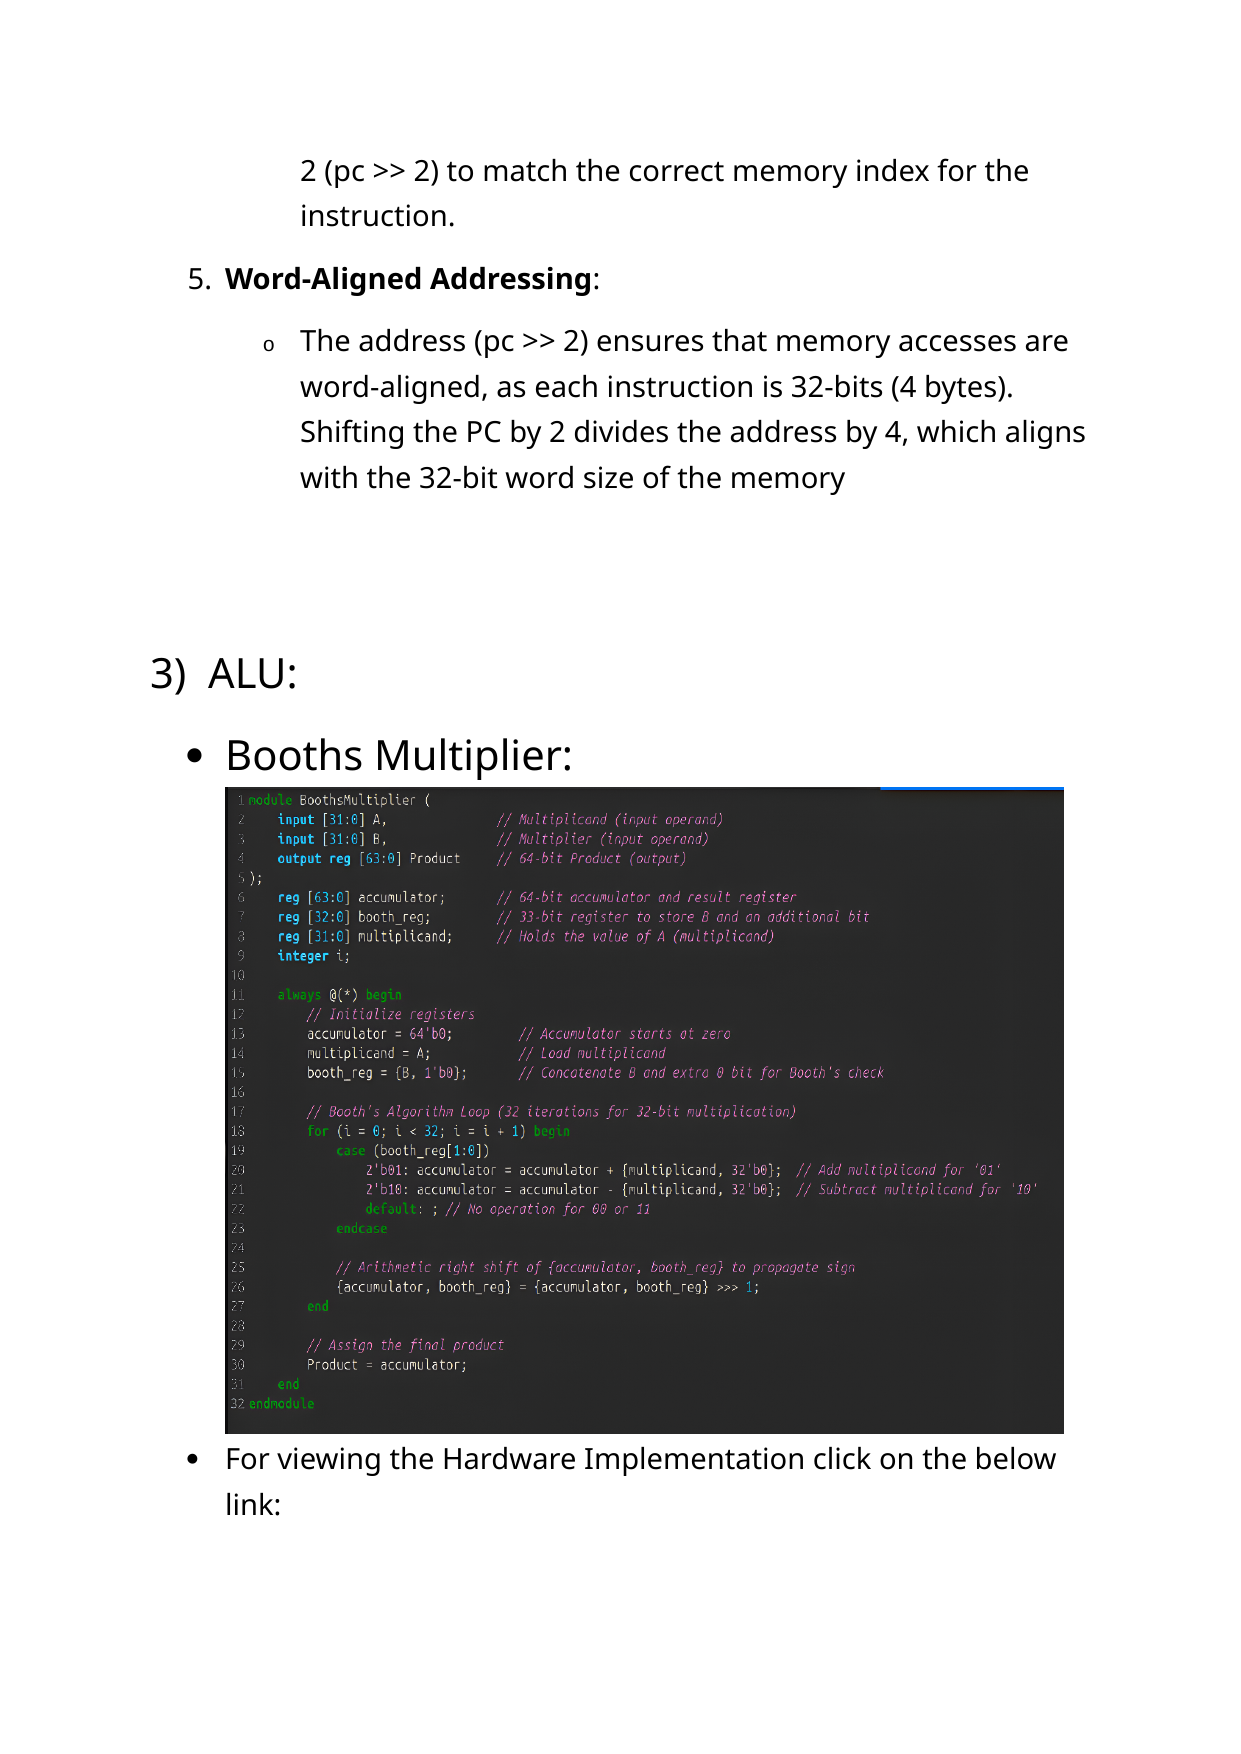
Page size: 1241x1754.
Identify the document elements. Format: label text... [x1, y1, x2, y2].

picture [225, 787, 1064, 1434]
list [262, 150, 1090, 235]
text 3) ALU: [150, 644, 1090, 701]
list Word-Aligned Addressing: [187, 258, 1090, 298]
list The address (pc >> 2) ensures that memory accesses are word-aligned, as each instruction is 32-bits (4 bytes). Shifting the PC by 2 divides the address by 4, which aligns with the 32-bit word size of the memory [262, 320, 1090, 497]
list For viewing the Hardware Implementation click on the below link: [187, 1439, 1090, 1524]
